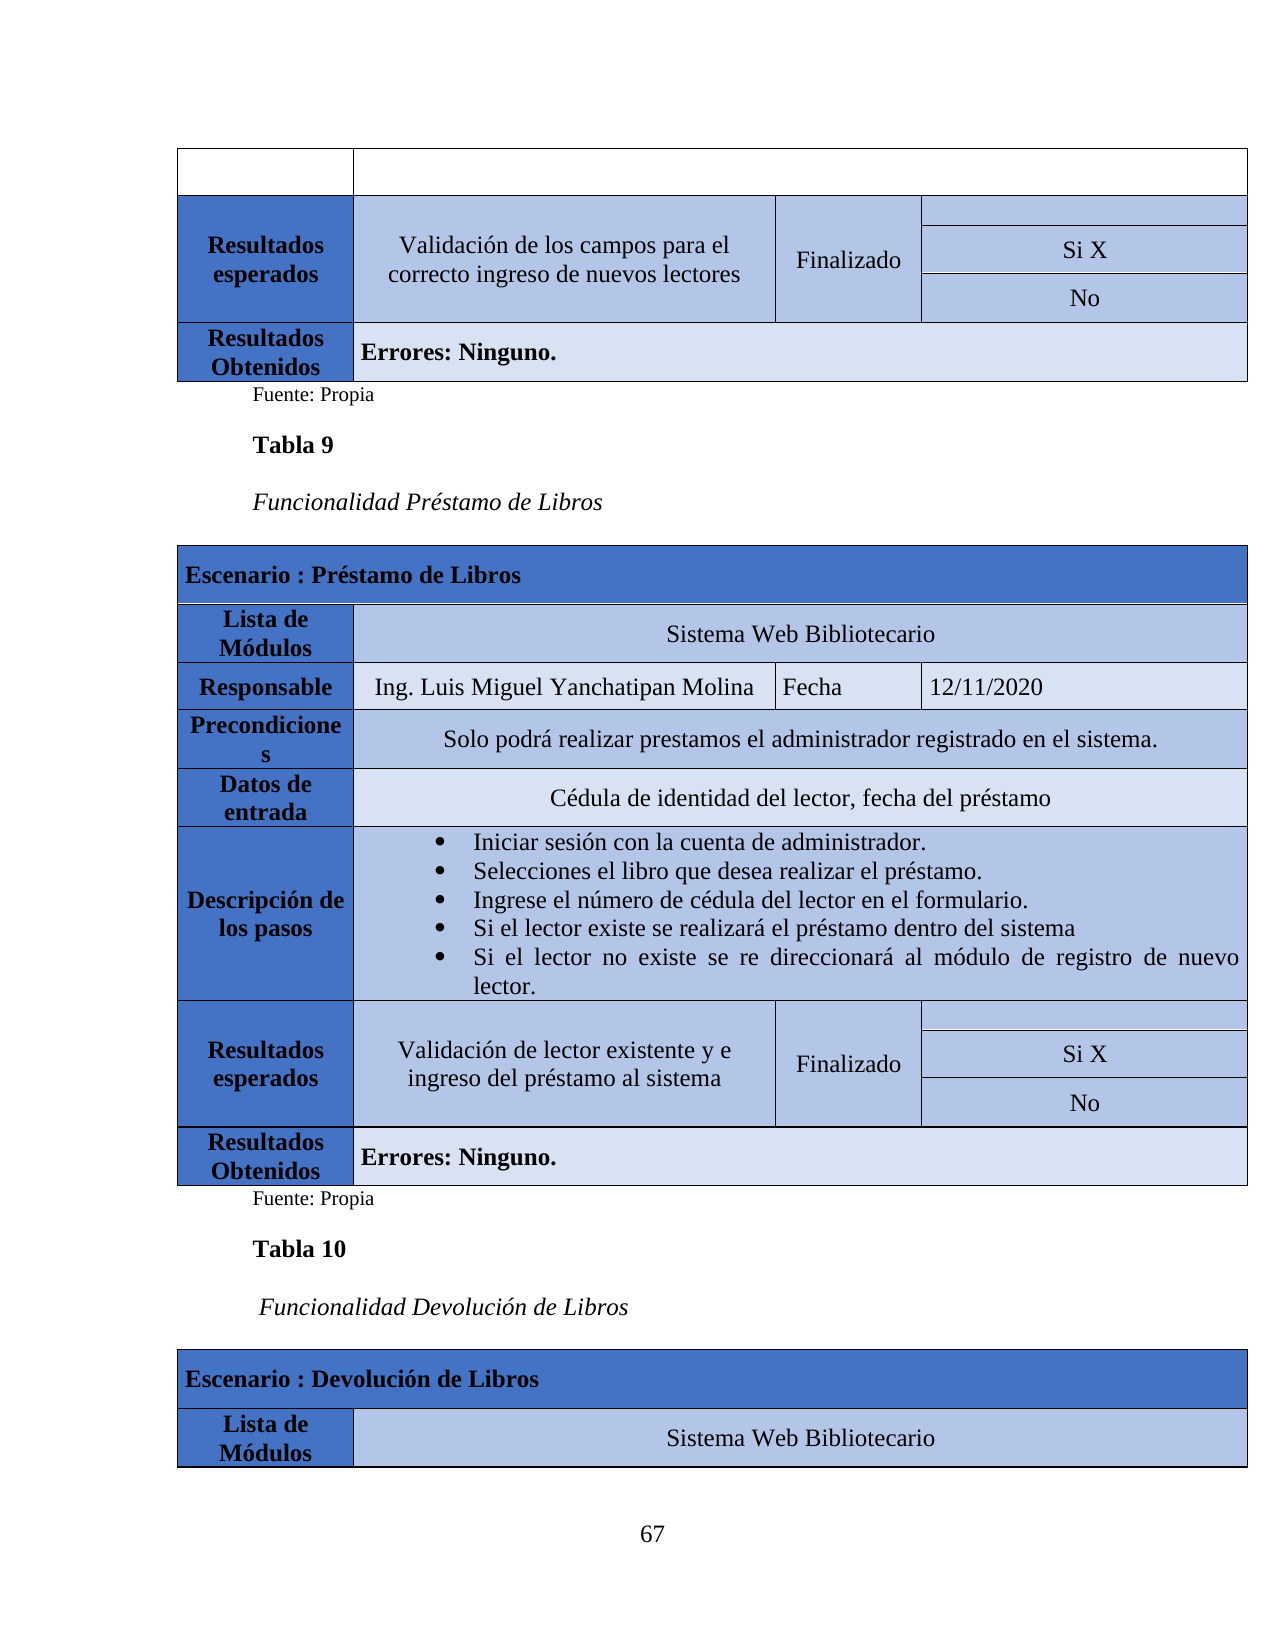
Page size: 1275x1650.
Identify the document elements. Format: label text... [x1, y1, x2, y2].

table_cell Si X [922, 1031, 1247, 1077]
table_cell Cédula de identidad del lector, fecha del préstamo [354, 769, 1247, 826]
table_cell Finalizado [776, 196, 921, 322]
text Fuente: Propia [252, 1186, 1098, 1210]
table_header Escenario : Préstamo de Libros [178, 546, 1247, 603]
table_cell Descripción de los pasos [178, 827, 353, 1000]
table_header Escenario : Devolución de Libros [178, 1350, 1247, 1408]
table_cell No [922, 274, 1247, 322]
table_cell Lista de Módulos [178, 1409, 353, 1466]
table_cell Solo podrá realizar prestamos el administrador registrado en el sistema. [354, 710, 1247, 768]
table_cell Errores: Ninguno. [354, 1128, 1247, 1185]
text Tabla 10 Funcionalidad Devolución de Libros [252, 1234, 1098, 1320]
table_cell [922, 196, 1247, 225]
table_cell Ing. Luis Miguel Yanchatipan Molina [354, 663, 775, 709]
table_cell [922, 1001, 1247, 1029]
table_cell Resultados esperados [178, 1001, 353, 1126]
table_cell Resultados Obtenidos [178, 323, 353, 381]
text Fuente: Propia [252, 382, 1098, 406]
table_cell Validación de lector existente y e ingreso del préstamo al sistema [354, 1001, 775, 1126]
text Tabla 9 Funcionalidad Préstamo de Libros [252, 430, 1098, 516]
table_cell 12/11/2020 [922, 663, 1247, 709]
table_cell Fecha [776, 663, 921, 709]
table_cell Resultados Obtenidos [178, 1128, 353, 1185]
table_cell Precondiciones [178, 710, 353, 768]
table_cell Finalizado [776, 1001, 921, 1126]
table_cell Sistema Web Bibliotecario [354, 605, 1247, 662]
table_cell Lista de Módulos [178, 605, 353, 662]
table_cell Datos de entrada [178, 769, 353, 826]
table_cell Iniciar sesión con la cuenta de administrador. Selecciones el libro que desea realizar el préstamo. Ingrese el número de cédula del lector en el formulario. Si el lector existe se realizará el préstamo dentro del sistema Si el lector no existe se re direccionará al módulo de registro de nuevo lector. [354, 827, 1247, 1000]
table_cell Resultados esperados [178, 196, 353, 322]
table_cell No [922, 1078, 1247, 1126]
table_cell Sistema Web Bibliotecario [354, 1409, 1247, 1466]
table_cell Errores: Ninguno. [354, 323, 1247, 381]
table_cell Responsable [178, 663, 353, 709]
table_cell Validación de los campos para el correcto ingreso de nuevos lectores [354, 196, 775, 322]
table_cell Si X [922, 226, 1247, 272]
